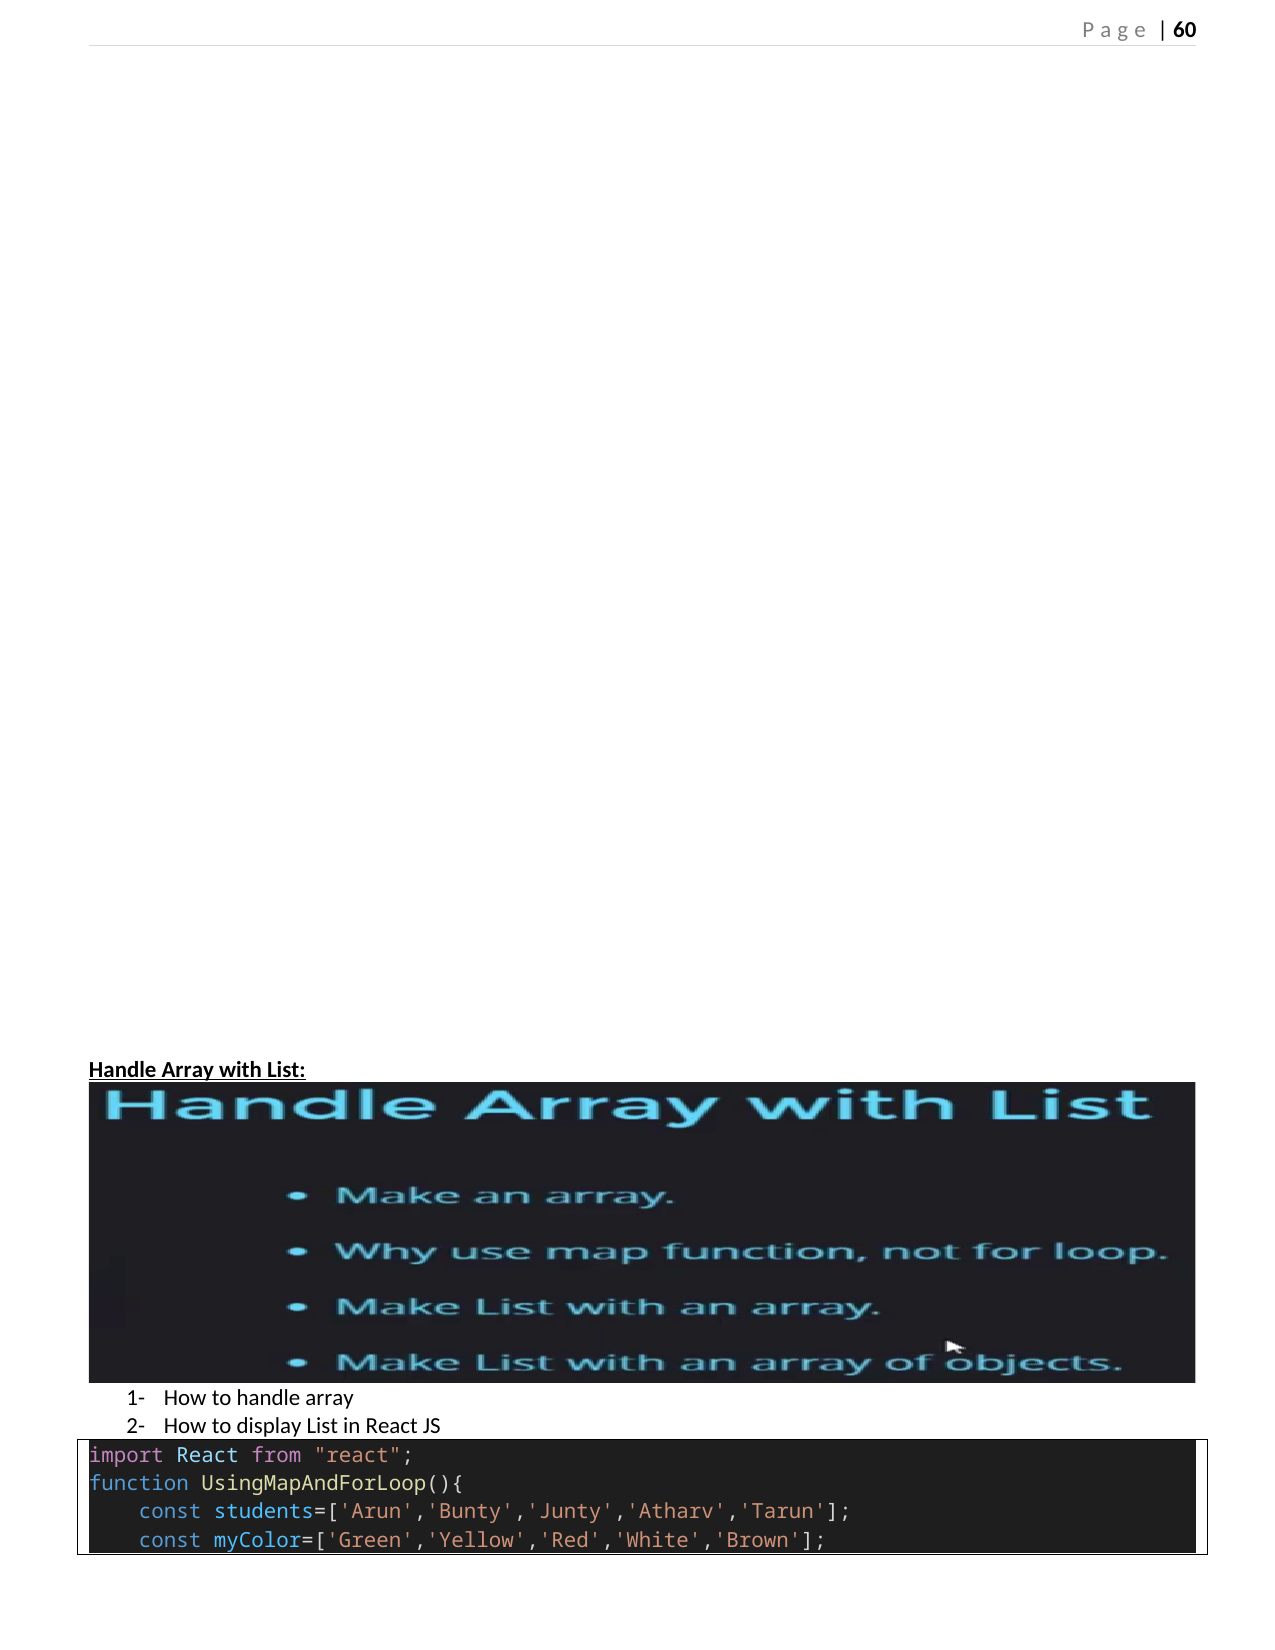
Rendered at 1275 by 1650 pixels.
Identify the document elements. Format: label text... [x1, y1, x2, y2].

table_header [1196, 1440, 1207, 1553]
list How to handle array [126, 1383, 1196, 1411]
list How to display List in React JS [126, 1411, 1196, 1439]
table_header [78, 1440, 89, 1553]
picture [88, 1082, 1196, 1383]
text Handle Array with List: [89, 1055, 1196, 1082]
